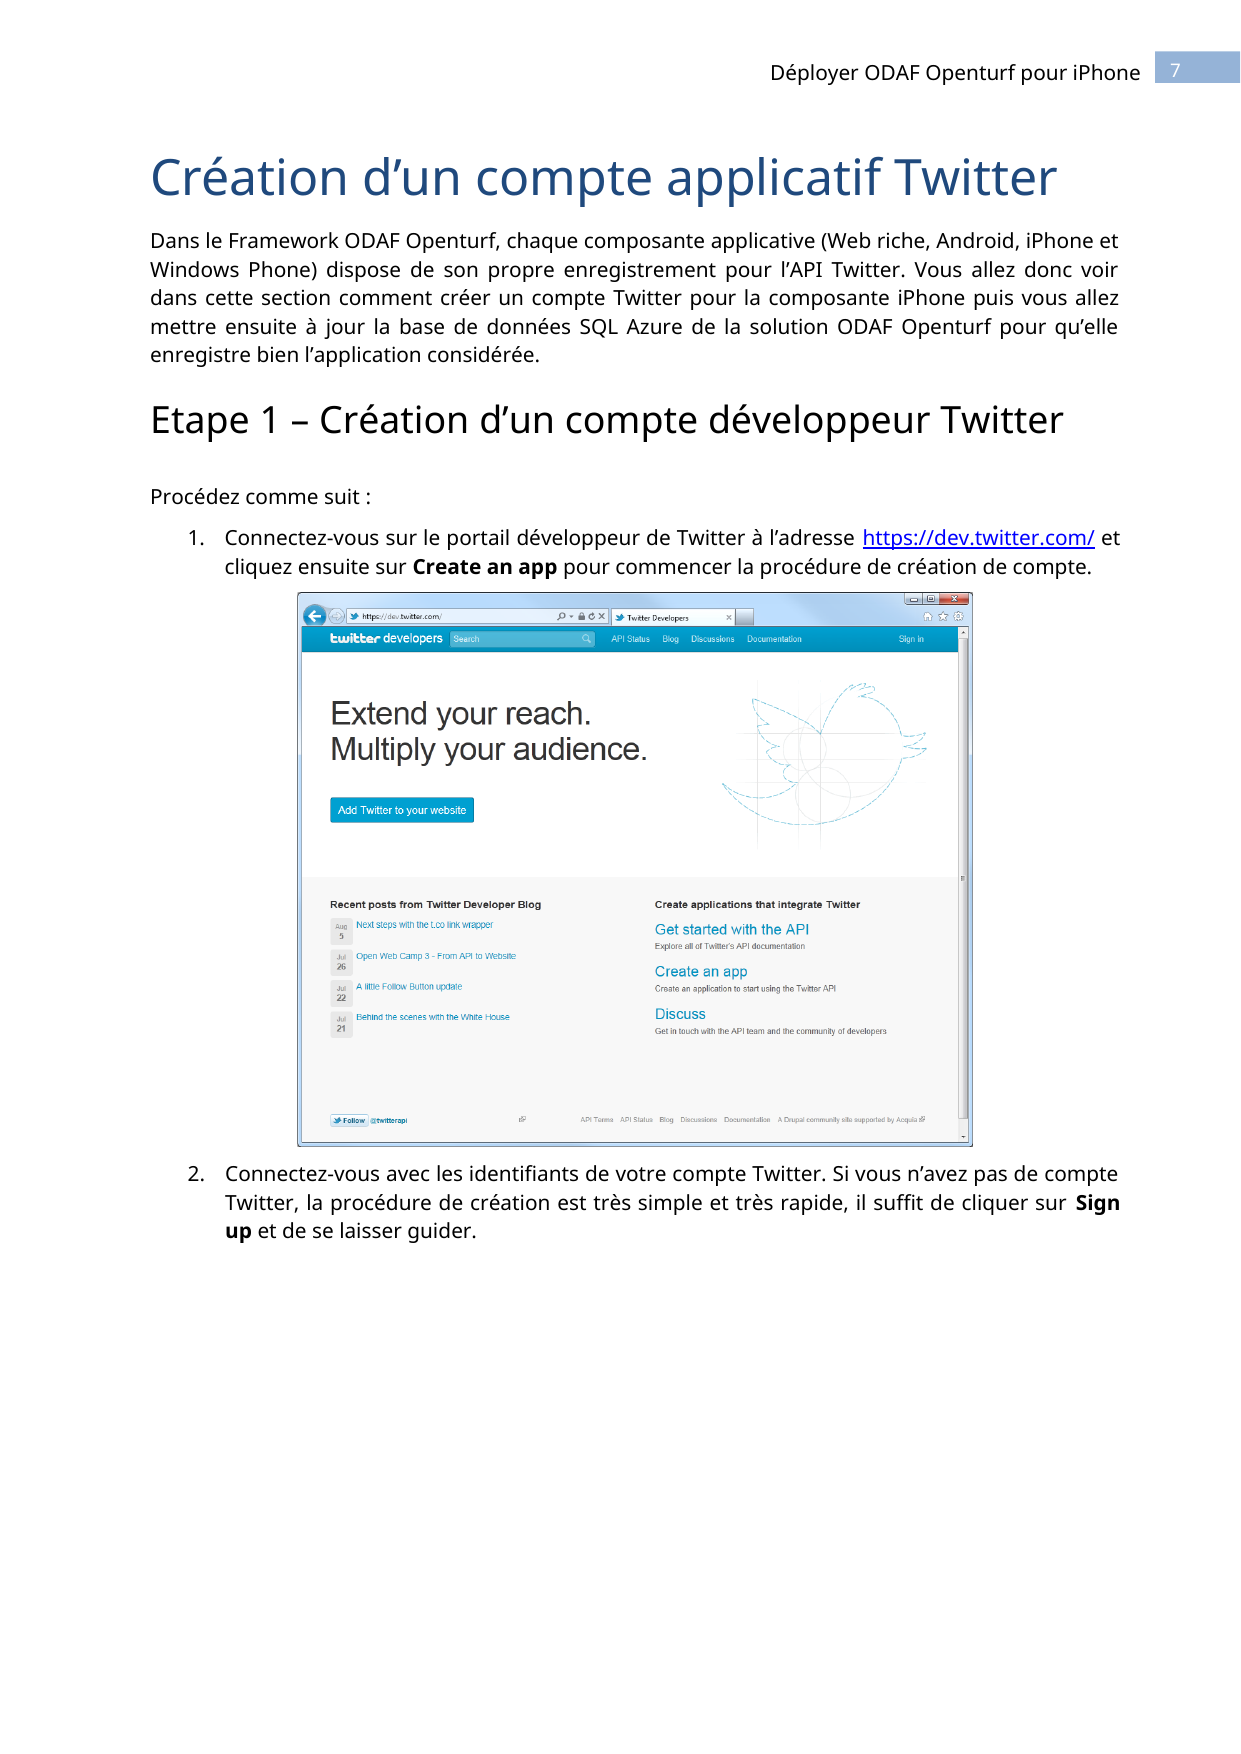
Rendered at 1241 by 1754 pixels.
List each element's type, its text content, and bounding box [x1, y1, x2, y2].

picture [297, 592, 973, 1147]
subtitle Etape 1 – Création d’un compte développeur Twitter [150, 394, 1120, 445]
subtitle Création d’un compte applicatif Twitter [150, 135, 1120, 210]
list Connectez-vous sur le portail développeur de Twitter à l’adresse https://dev.twitter.com/ et cliquez ensuite sur Create an app pour commencer la procédure de création de compte. [187, 523, 1120, 580]
text Procédez comme suit : [150, 482, 1120, 511]
text Dans le Framework ODAF Openturf, chaque composante applicative (Web riche, Android, iPhone et Windows Phone) dispose de son propre enregistrement pour l’API Twitter. Vous allez donc voir dans cette section comment créer un compte Twitter pour la composante iPhone puis vous allez mettre ensuite à jour la base de données SQL Azure de la solution ODAF Openturf pour qu’elle enregistre bien l’application considérée. [150, 227, 1120, 369]
list Connectez-vous avec les identifiants de votre compte Twitter. Si vous n’avez pas de compte Twitter, la procédure de création est très simple et très rapide, il suffit de cliquer sur Sign up et de se laisser guider. [187, 1159, 1120, 1244]
